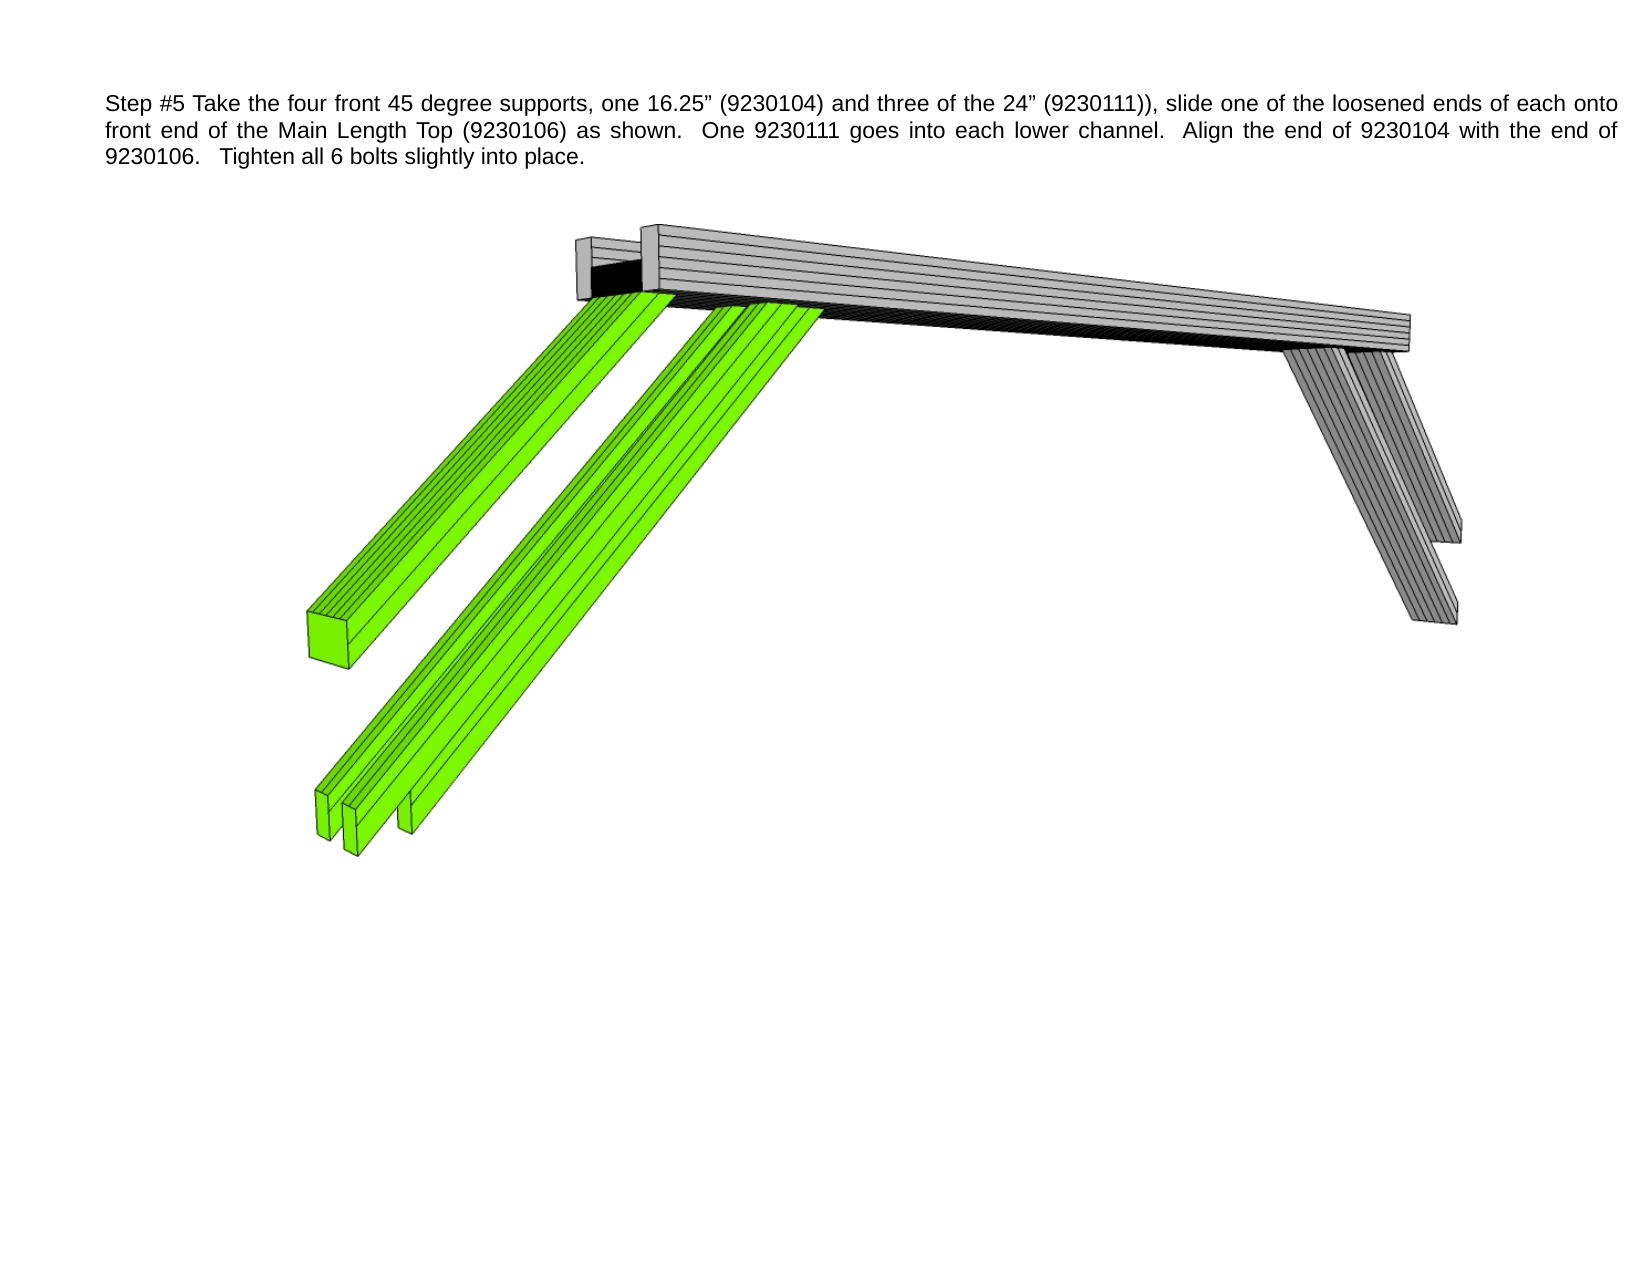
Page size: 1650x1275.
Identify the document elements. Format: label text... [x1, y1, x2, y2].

picture [105, 224, 1650, 971]
text Step #5 Take the four front 45 degree supports, one 16.25” (9230104) and three of the 24” (9230111)), slide one of the loosened ends of each onto front end of the Main Length Top (9230106) as shown. One 9230111 goes into each lower channel. Align the end of 9230104 with the end of 9230106. Tighten all 6 bolts slightly into place. [105, 90, 1620, 169]
